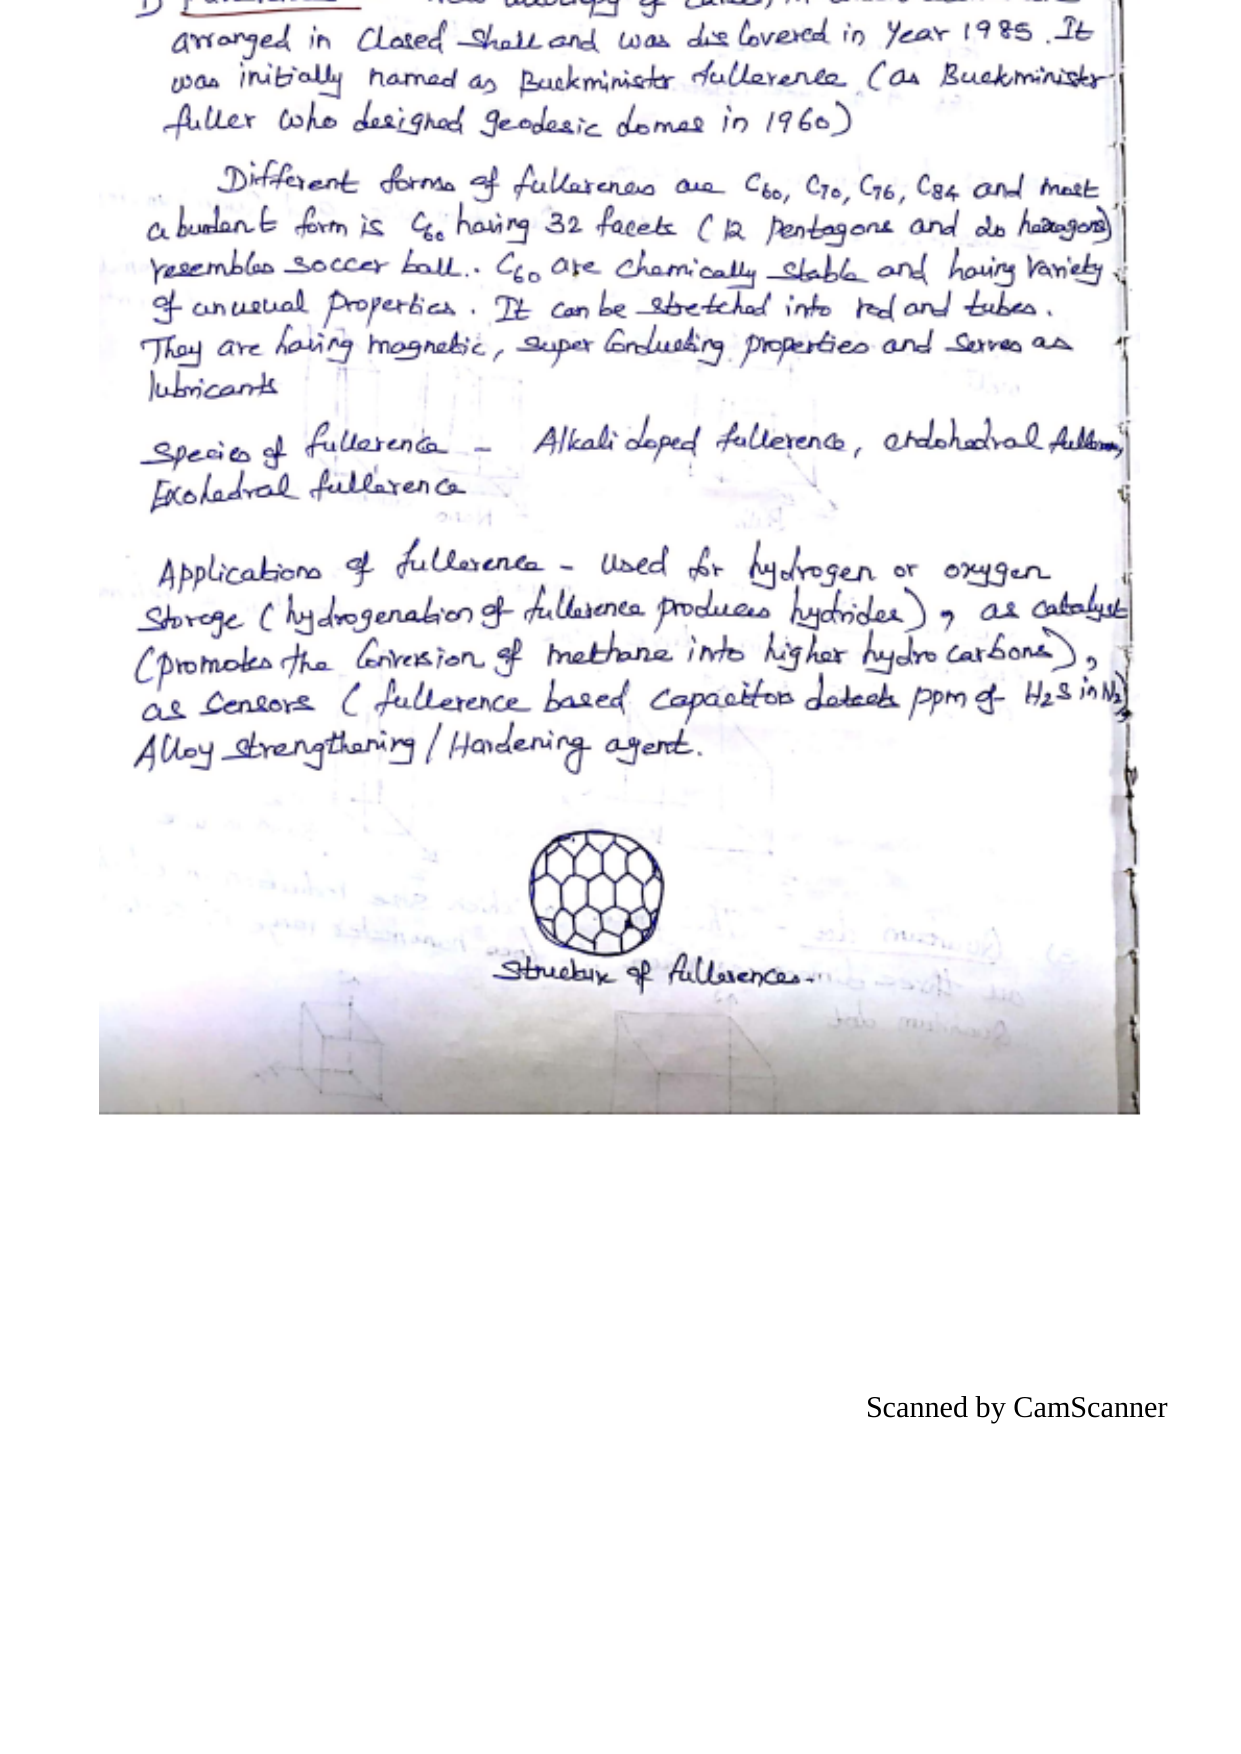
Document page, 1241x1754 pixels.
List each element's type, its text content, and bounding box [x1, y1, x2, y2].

picture [99, 0, 1141, 1117]
